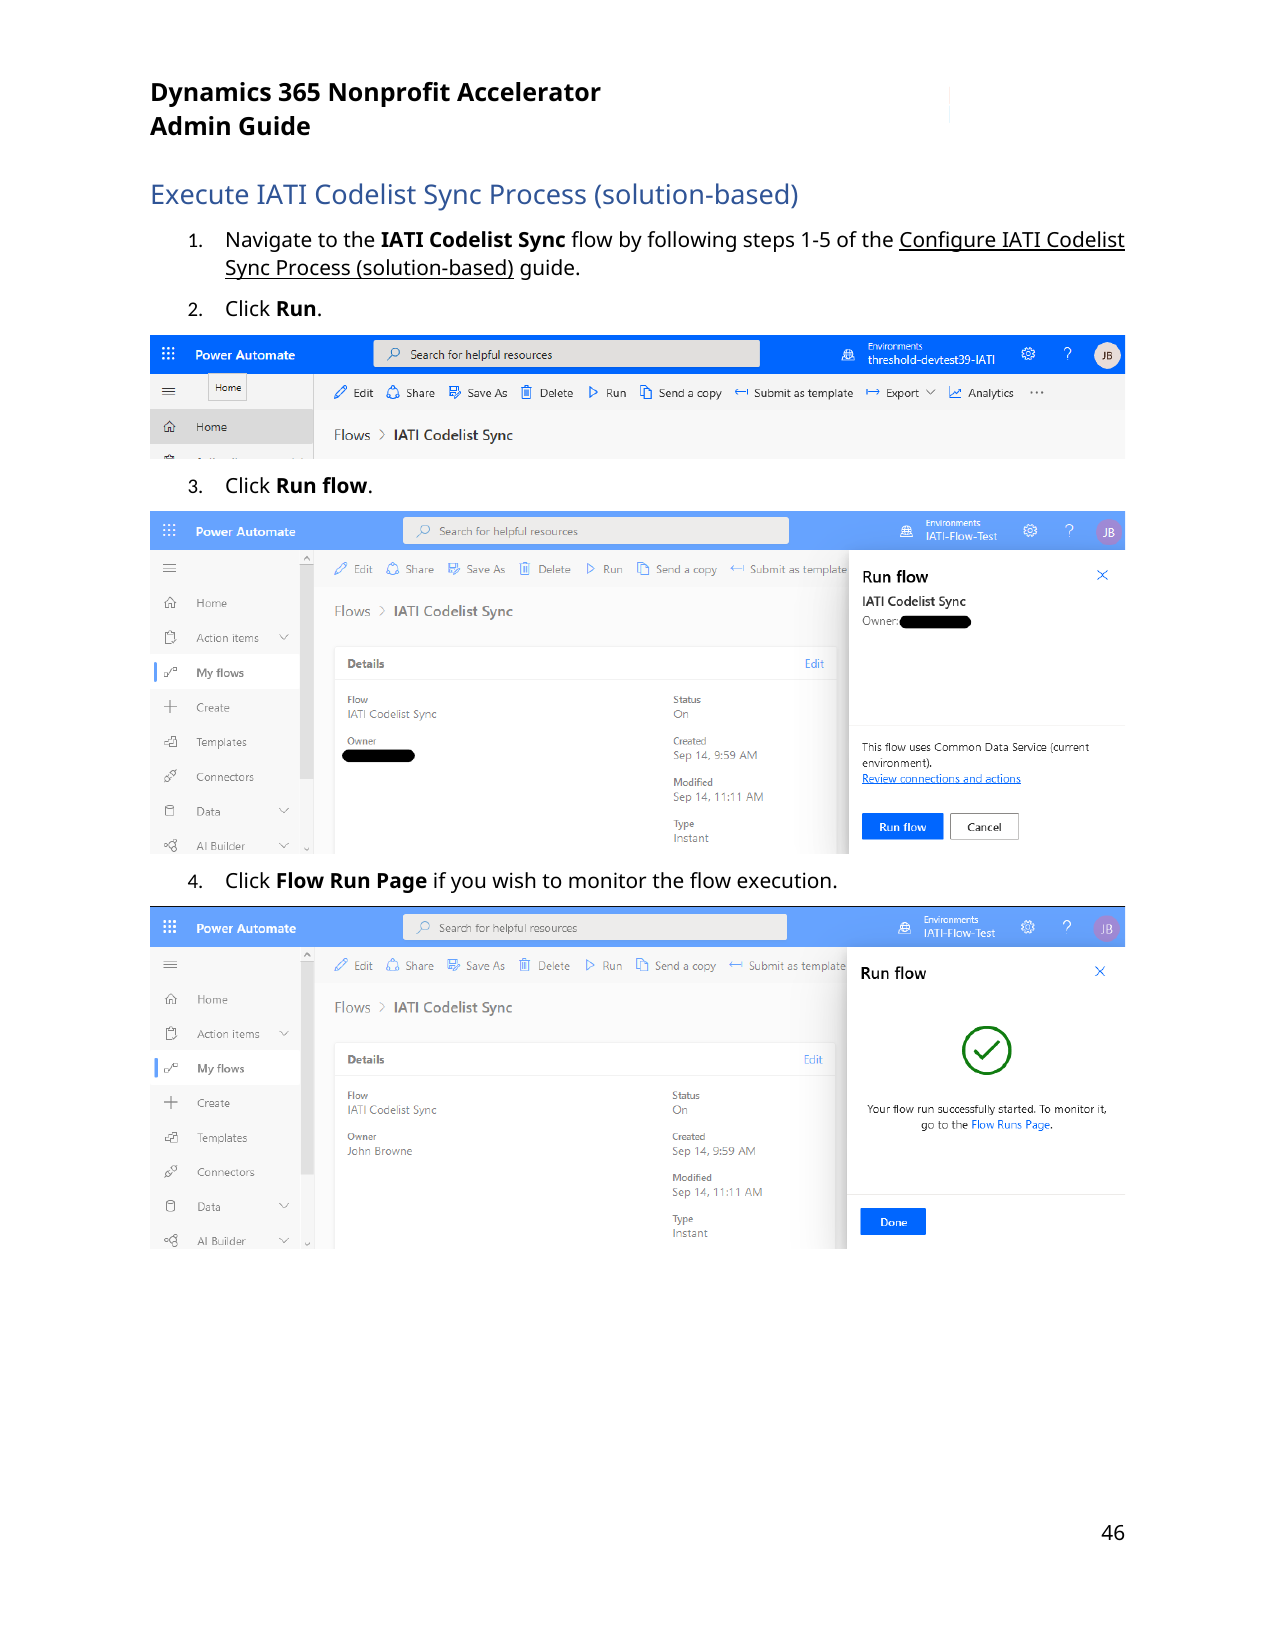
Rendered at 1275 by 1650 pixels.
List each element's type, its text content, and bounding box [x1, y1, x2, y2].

subtitle Execute IATI Codelist Sync Process (solution-based) [150, 176, 1125, 213]
list Navigate to the IATI Codelist Sync flow by following steps 1-5 of the Configure IATI Codelist Sync Process (solution-based) guide. [187, 225, 1125, 282]
picture [150, 906, 1125, 1249]
list Click Flow Run Page if you wish to monitor the flow execution. [187, 866, 1125, 894]
picture [150, 335, 1125, 459]
list Click Run. [187, 294, 1125, 323]
list Click Run flow. [187, 471, 1125, 499]
picture [150, 511, 1125, 854]
